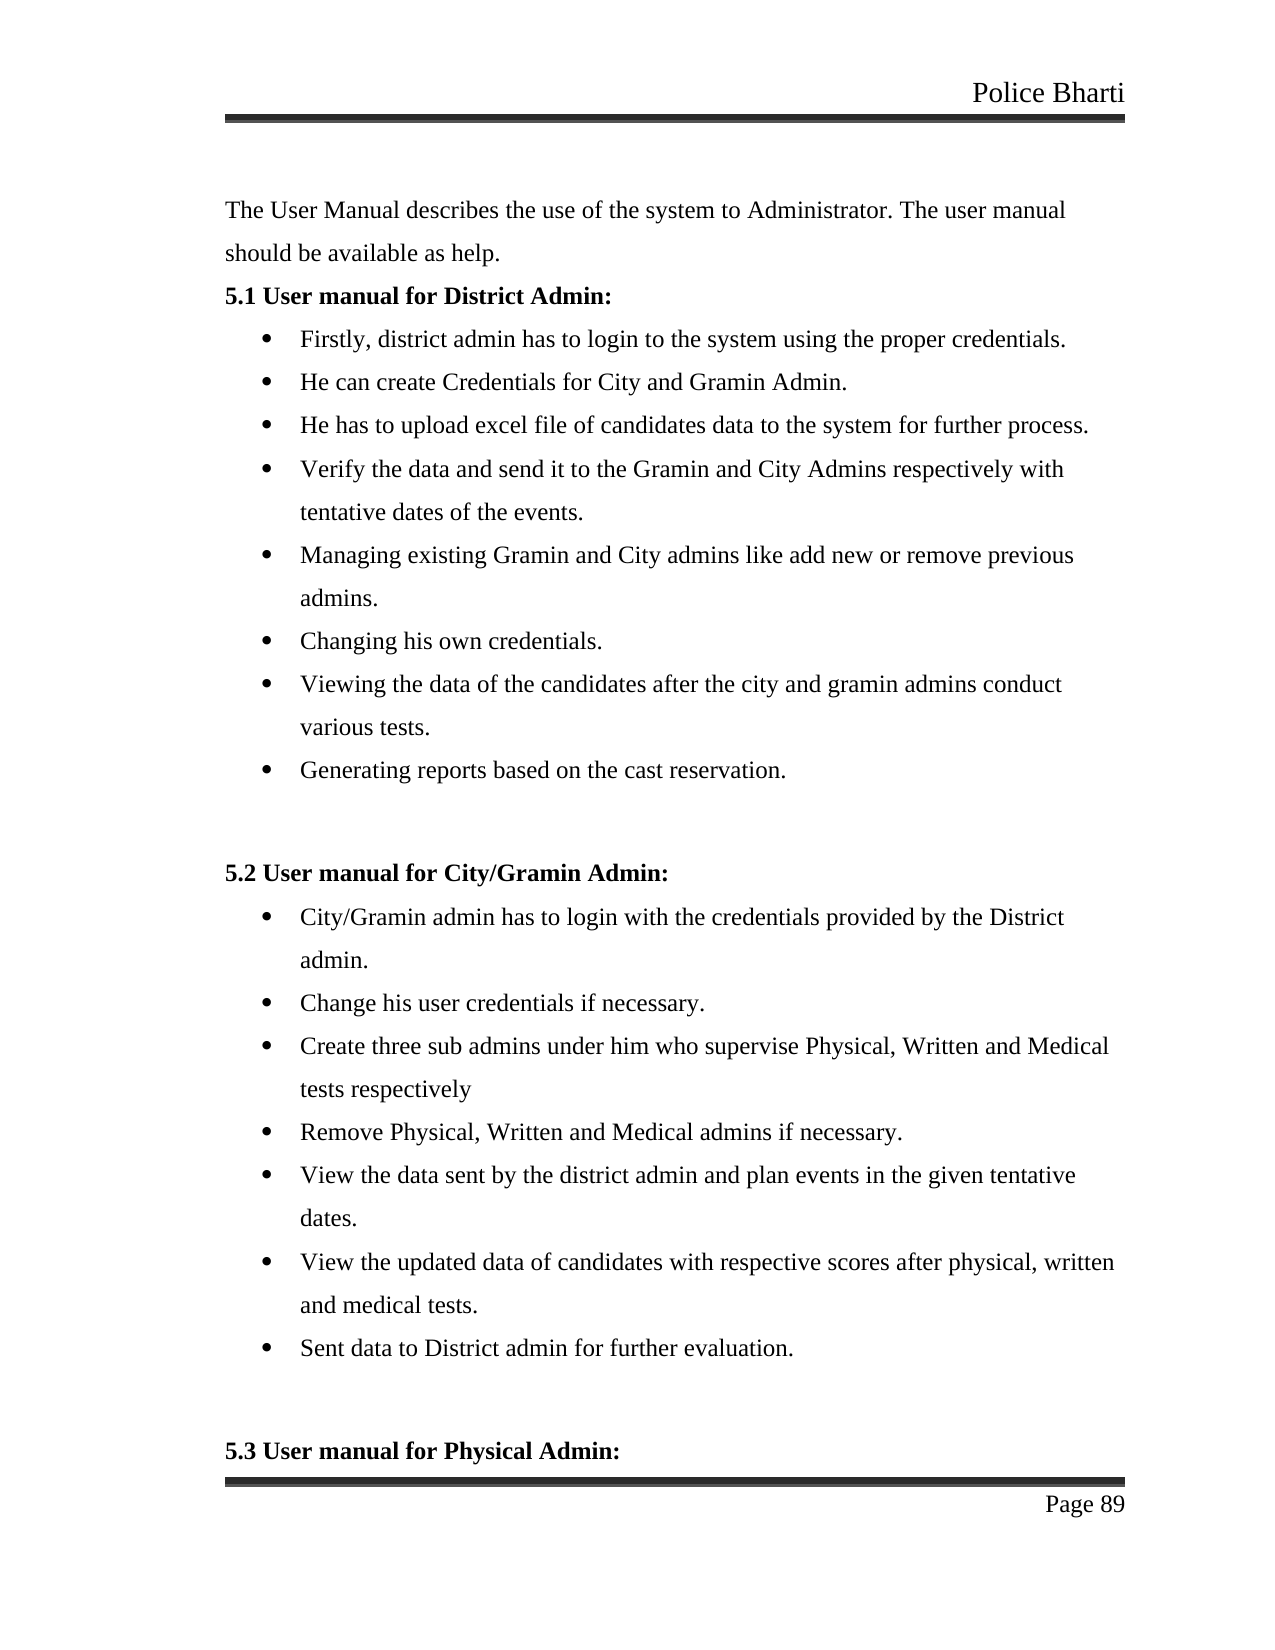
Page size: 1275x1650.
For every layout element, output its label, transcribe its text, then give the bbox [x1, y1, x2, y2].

text 5.1 User manual for District Admin: [225, 281, 1125, 310]
list View the data sent by the district admin and plan events in the given tentative dates. [262, 1160, 1125, 1232]
text The User Manual describes the use of the system to Administrator. The user manual should be available as help. [225, 195, 1125, 267]
list Verify the data and send it to the Gramin and City Admins respectively with tentative dates of the events. [262, 454, 1125, 526]
list View the updated data of candidates with respective scores after physical, written and medical tests. [262, 1247, 1125, 1318]
list Firstly, district admin has to login to the system using the proper credentials. [262, 324, 1125, 353]
list Changing his own credentials. [262, 626, 1125, 655]
list Create three sub admins under him who supervise Physical, Written and Medical tests respectively [262, 1031, 1125, 1103]
list Viewing the data of the candidates after the city and gramin admins conduct various tests. [262, 669, 1125, 741]
text 5.2 User manual for City/Gramin Admin: [225, 858, 1125, 887]
list He can create Credentials for City and Gramin Admin. [262, 367, 1125, 396]
list Generating reports based on the cast reservation. [262, 756, 1125, 784]
list He has to upload excel file of candidates data to the system for further process. [262, 411, 1125, 439]
list City/Gramin admin has to login with the credentials provided by the District admin. [262, 902, 1125, 973]
list Sent data to District admin for further evaluation. [262, 1333, 1125, 1362]
list Remove Physical, Written and Medical admins if necessary. [262, 1117, 1125, 1146]
list Managing existing Gramin and City admins like add new or remove previous admins. [262, 540, 1125, 612]
text 5.3 User manual for Physical Admin: [225, 1436, 1125, 1464]
list Change his user credentials if necessary. [262, 988, 1125, 1017]
